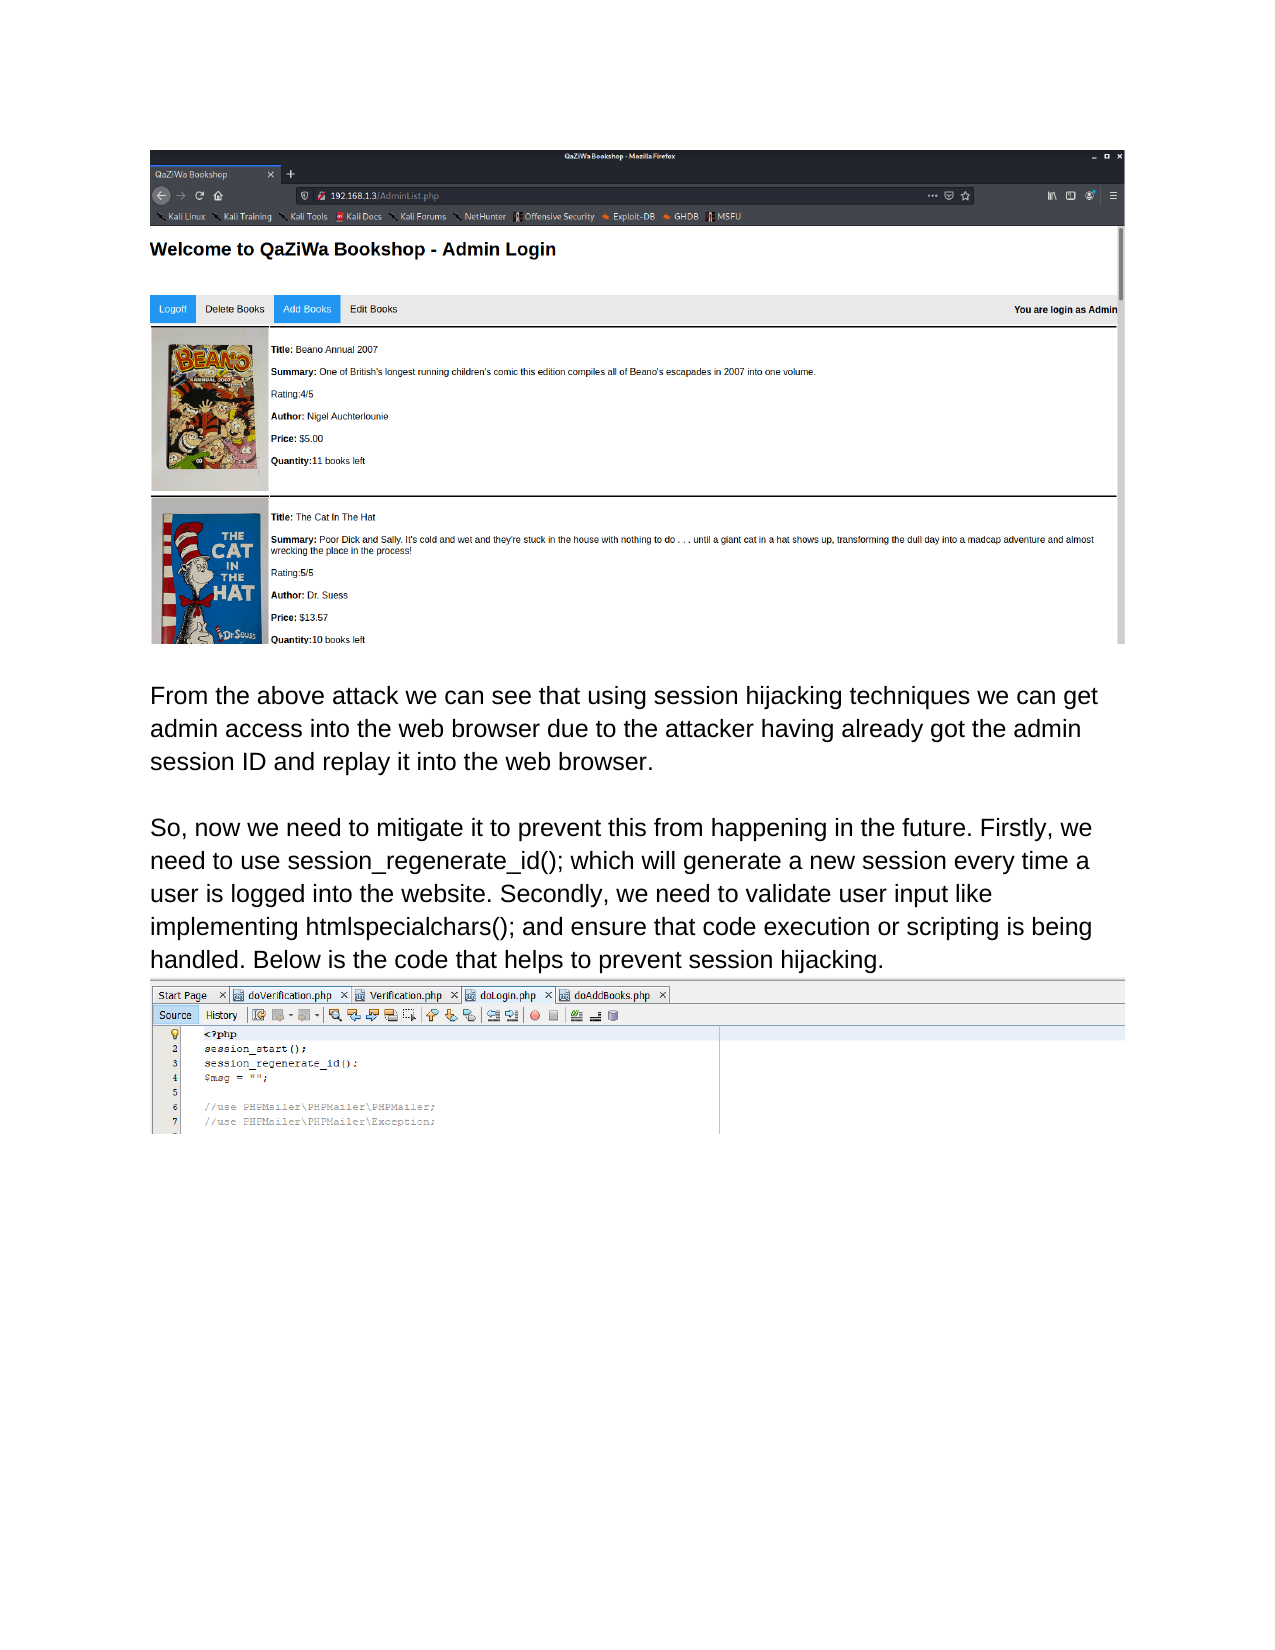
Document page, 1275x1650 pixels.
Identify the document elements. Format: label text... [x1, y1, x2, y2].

text So, now we need to mitigate it to prevent this from happening in the future. Firstly, we need to use session_regenerate_id(); which will generate a new session every time a user is logged into the website. Secondly, we need to validate user input like implementing htmlspecialchars(); and ensure that code execution or scripting is being handled. Below is the code that helps to prevent session hijacking. [150, 813, 1125, 973]
picture [150, 150, 1125, 644]
picture [150, 977, 1125, 1134]
text From the above attack we can see that using session hijacking techniques we can get admin access into the web browser due to the attacker having already got the admin session ID and replay it into the web browser. [150, 681, 1125, 775]
